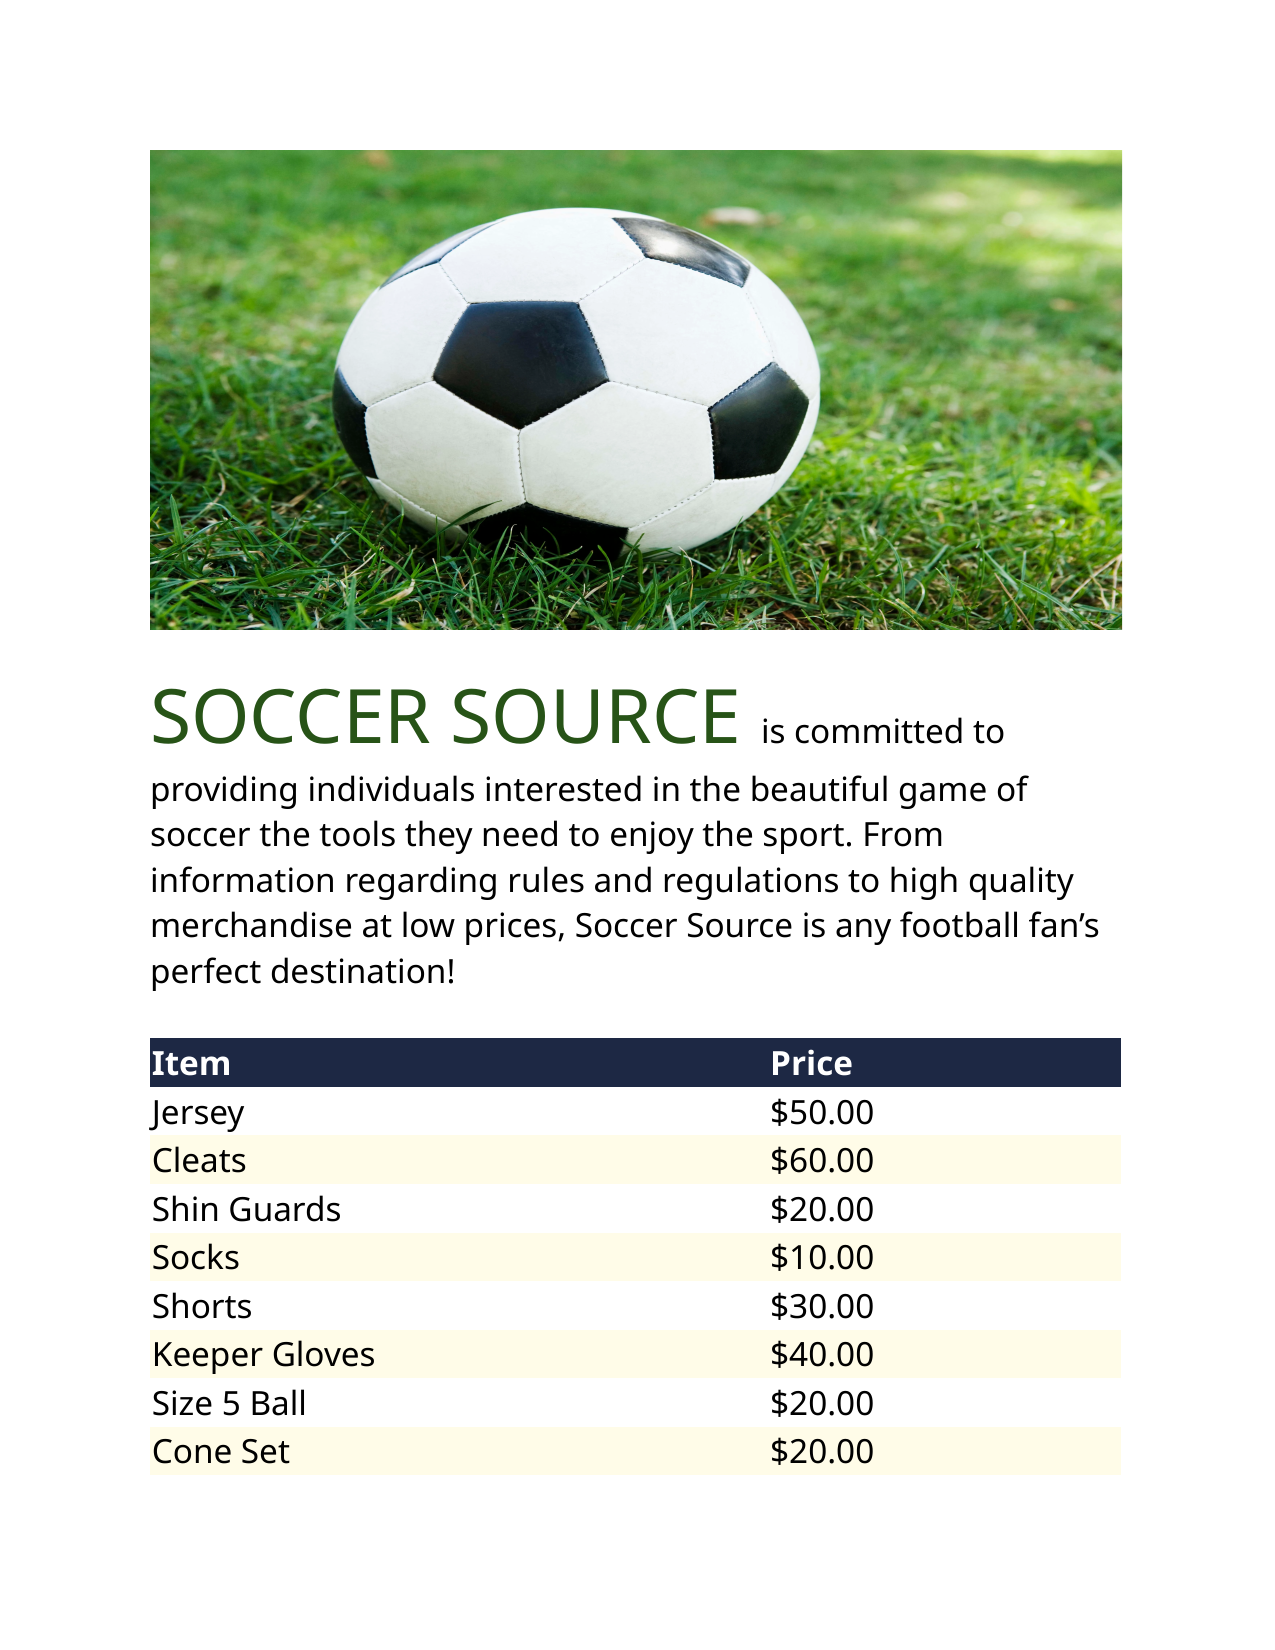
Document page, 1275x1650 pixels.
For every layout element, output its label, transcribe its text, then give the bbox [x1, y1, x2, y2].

picture [150, 150, 1123, 630]
table_cell Jersey [150, 1087, 768, 1135]
table_cell $40.00 [768, 1330, 1121, 1378]
table_cell Size 5 Ball [150, 1378, 768, 1427]
text SOCCER SOURCE is committed to providing individuals interested in the beautiful game of soccer the tools they need to enjoy the sport. From information regarding rules and regulations to high quality merchandise at low prices, Soccer Source is any football fan’s perfect destination! [150, 664, 1125, 993]
table_cell $30.00 [768, 1281, 1121, 1329]
table_cell Cleats [150, 1135, 768, 1184]
table_cell Shorts [150, 1281, 768, 1329]
table_cell $20.00 [768, 1427, 1121, 1475]
table_cell $20.00 [768, 1378, 1121, 1427]
table_cell Socks [150, 1233, 768, 1281]
table_cell $50.00 [768, 1087, 1121, 1135]
table_header Item [150, 1038, 768, 1087]
table_cell $10.00 [768, 1233, 1121, 1281]
table_cell $20.00 [768, 1184, 1121, 1232]
table_cell Cone Set [150, 1427, 768, 1475]
table_cell Shin Guards [150, 1184, 768, 1232]
table_cell $60.00 [768, 1135, 1121, 1184]
table_header Price [768, 1038, 1121, 1087]
table_cell Keeper Gloves [150, 1330, 768, 1378]
